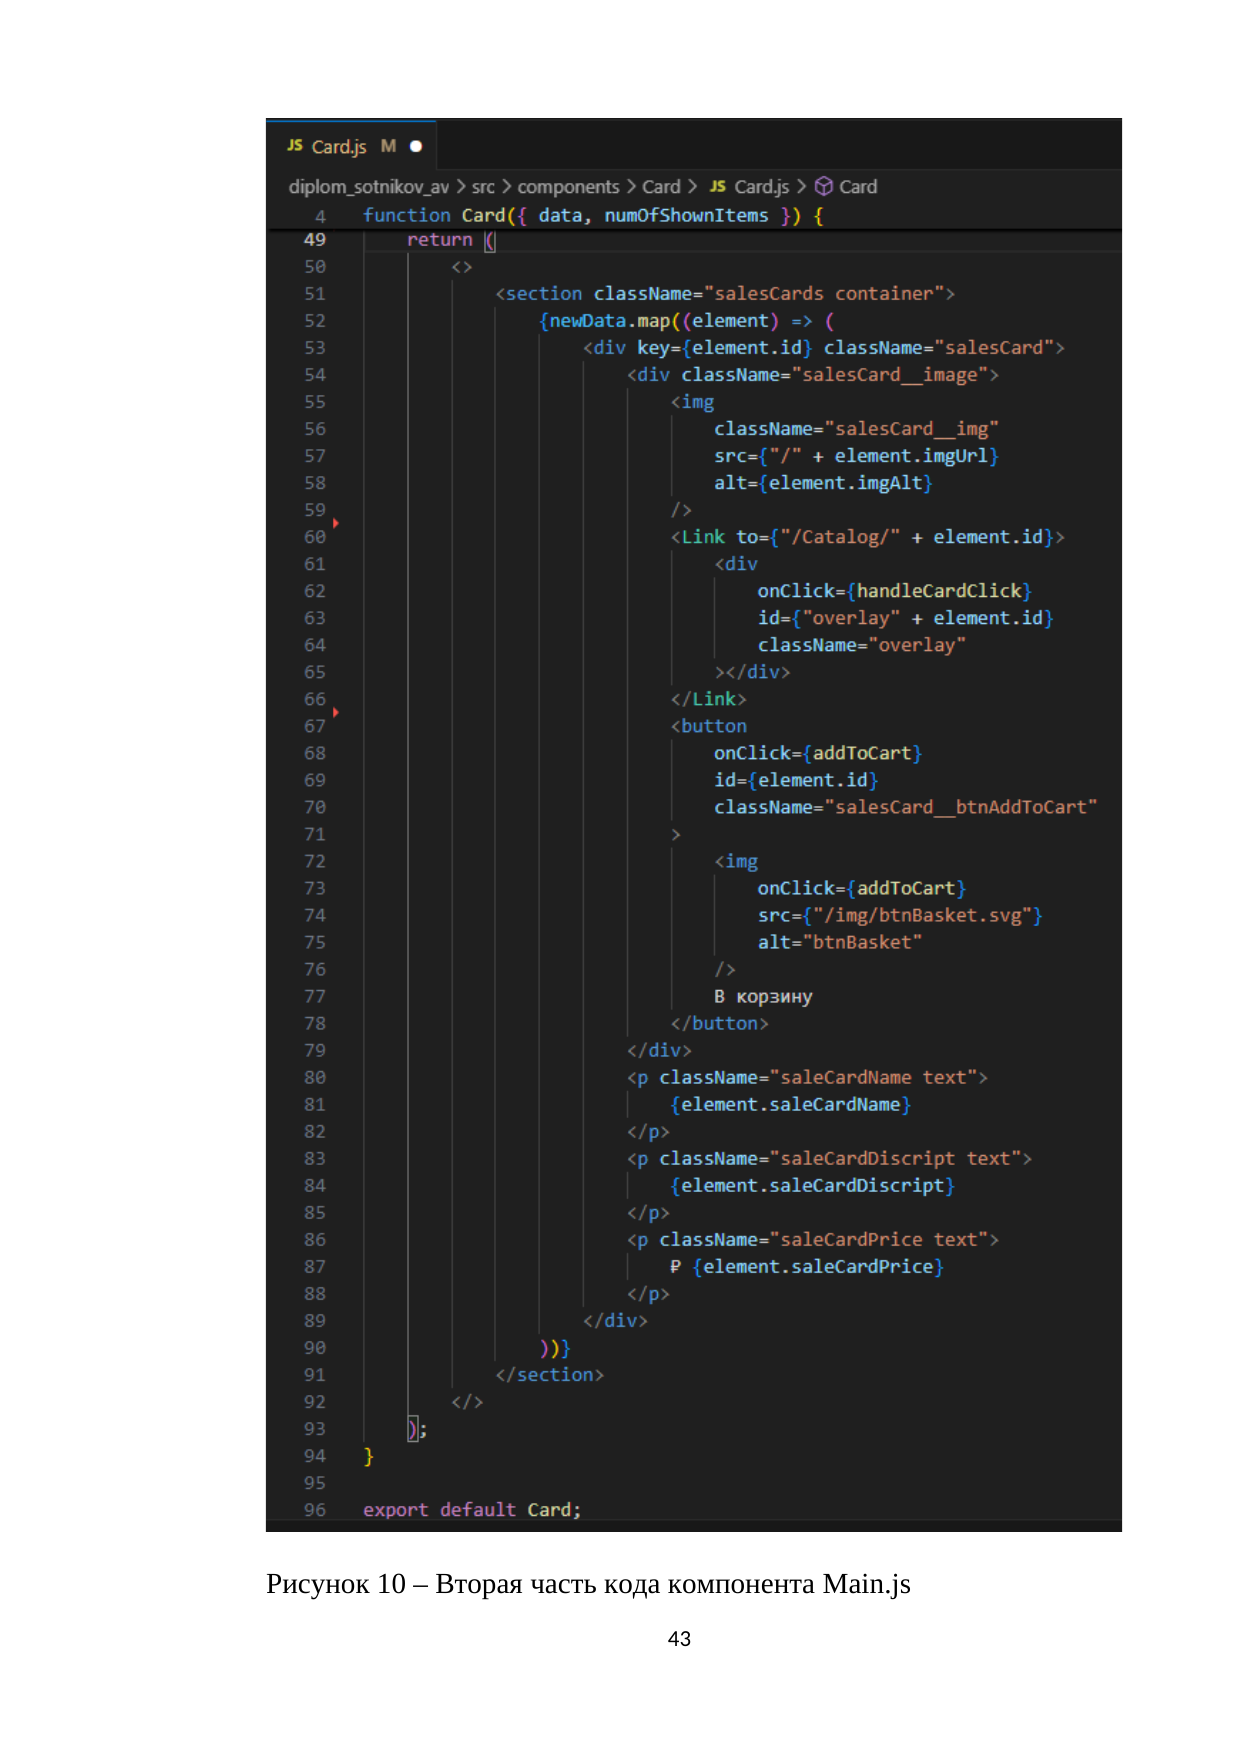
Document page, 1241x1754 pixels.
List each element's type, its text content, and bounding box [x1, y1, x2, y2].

text Рисунок 10 – Вторая часть кода компонента Main.js [177, 1567, 1181, 1600]
picture [265, 118, 1123, 1532]
